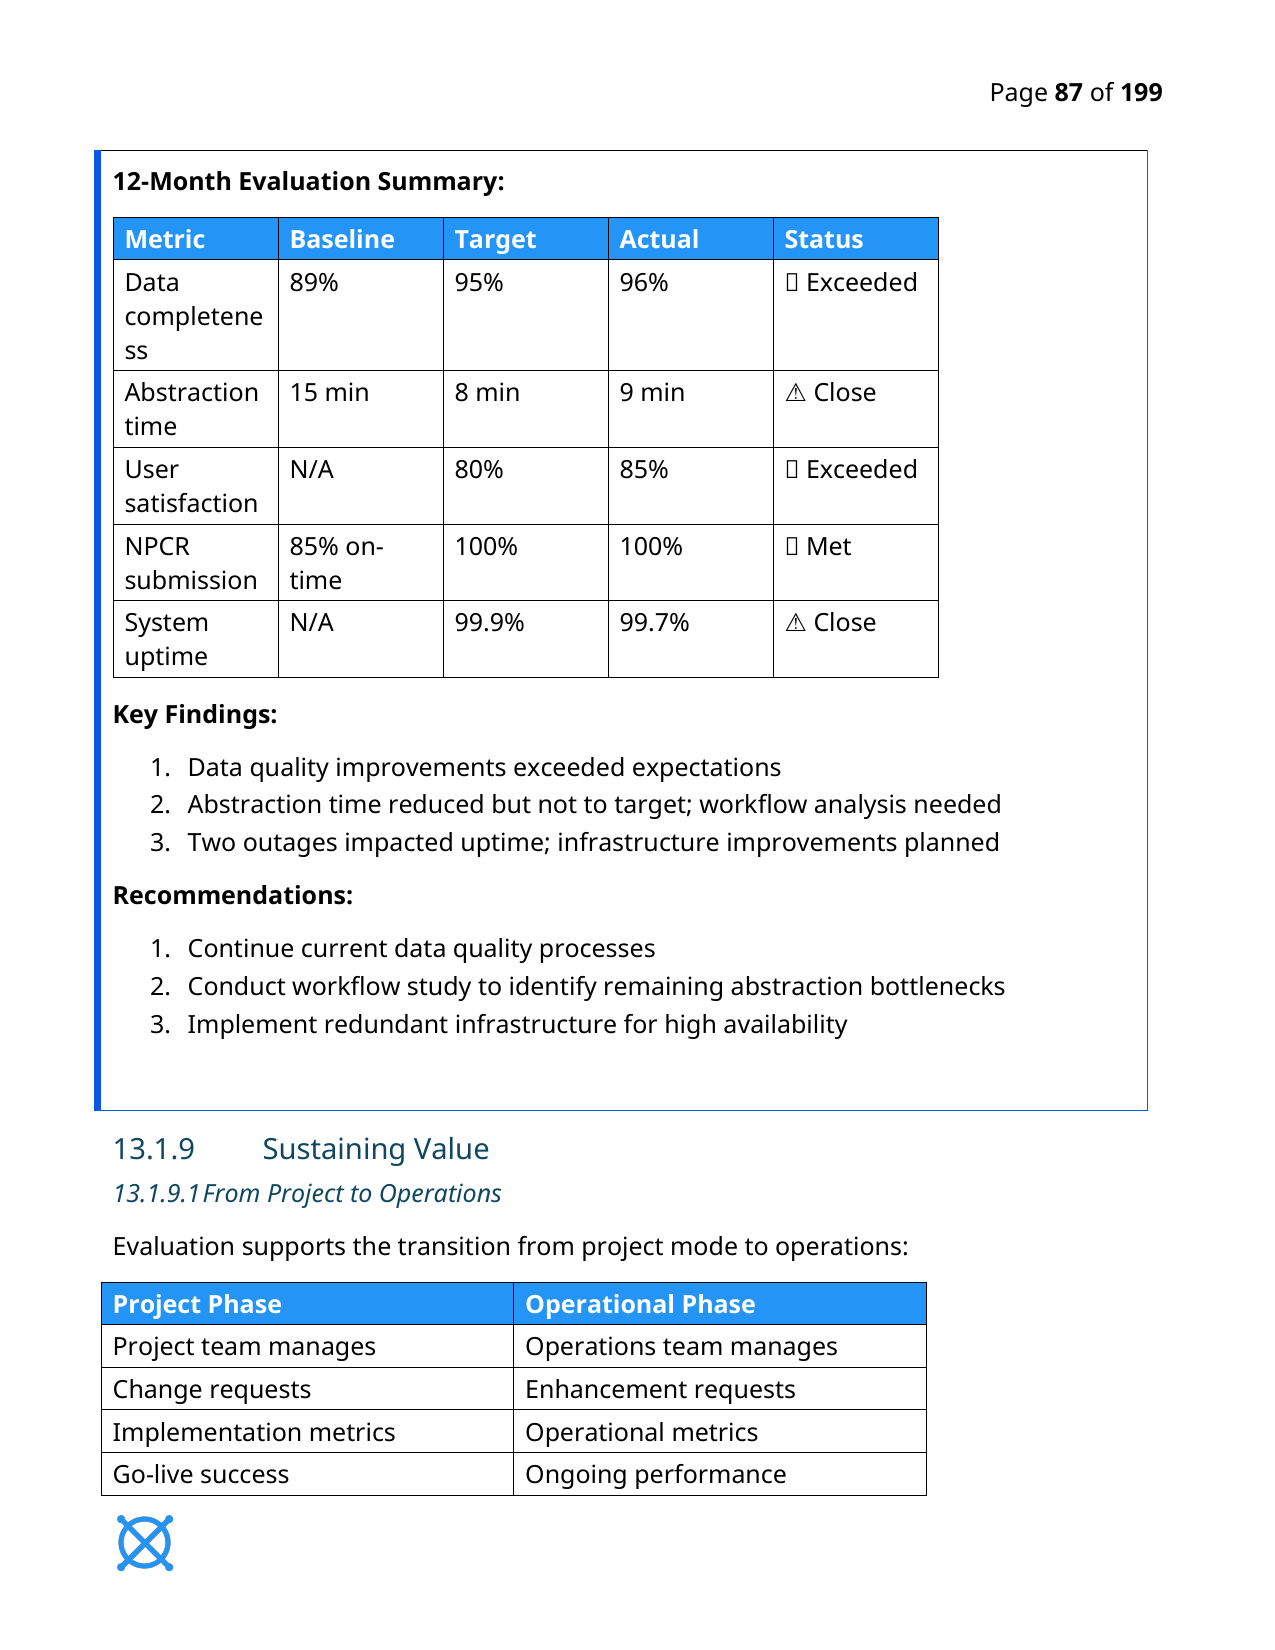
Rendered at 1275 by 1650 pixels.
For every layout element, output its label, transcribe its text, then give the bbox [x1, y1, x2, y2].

subtitle Sustaining Value [112, 1128, 1162, 1168]
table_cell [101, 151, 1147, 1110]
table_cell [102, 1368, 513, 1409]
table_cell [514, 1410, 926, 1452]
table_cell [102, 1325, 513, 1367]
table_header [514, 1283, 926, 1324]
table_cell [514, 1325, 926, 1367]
picture [112, 1511, 177, 1575]
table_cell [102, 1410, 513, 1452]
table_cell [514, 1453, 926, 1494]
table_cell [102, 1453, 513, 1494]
text Evaluation supports the transition from project mode to operations: [112, 1229, 1162, 1263]
subtitle From Project to Operations [112, 1176, 1162, 1210]
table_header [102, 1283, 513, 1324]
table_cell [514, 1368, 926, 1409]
